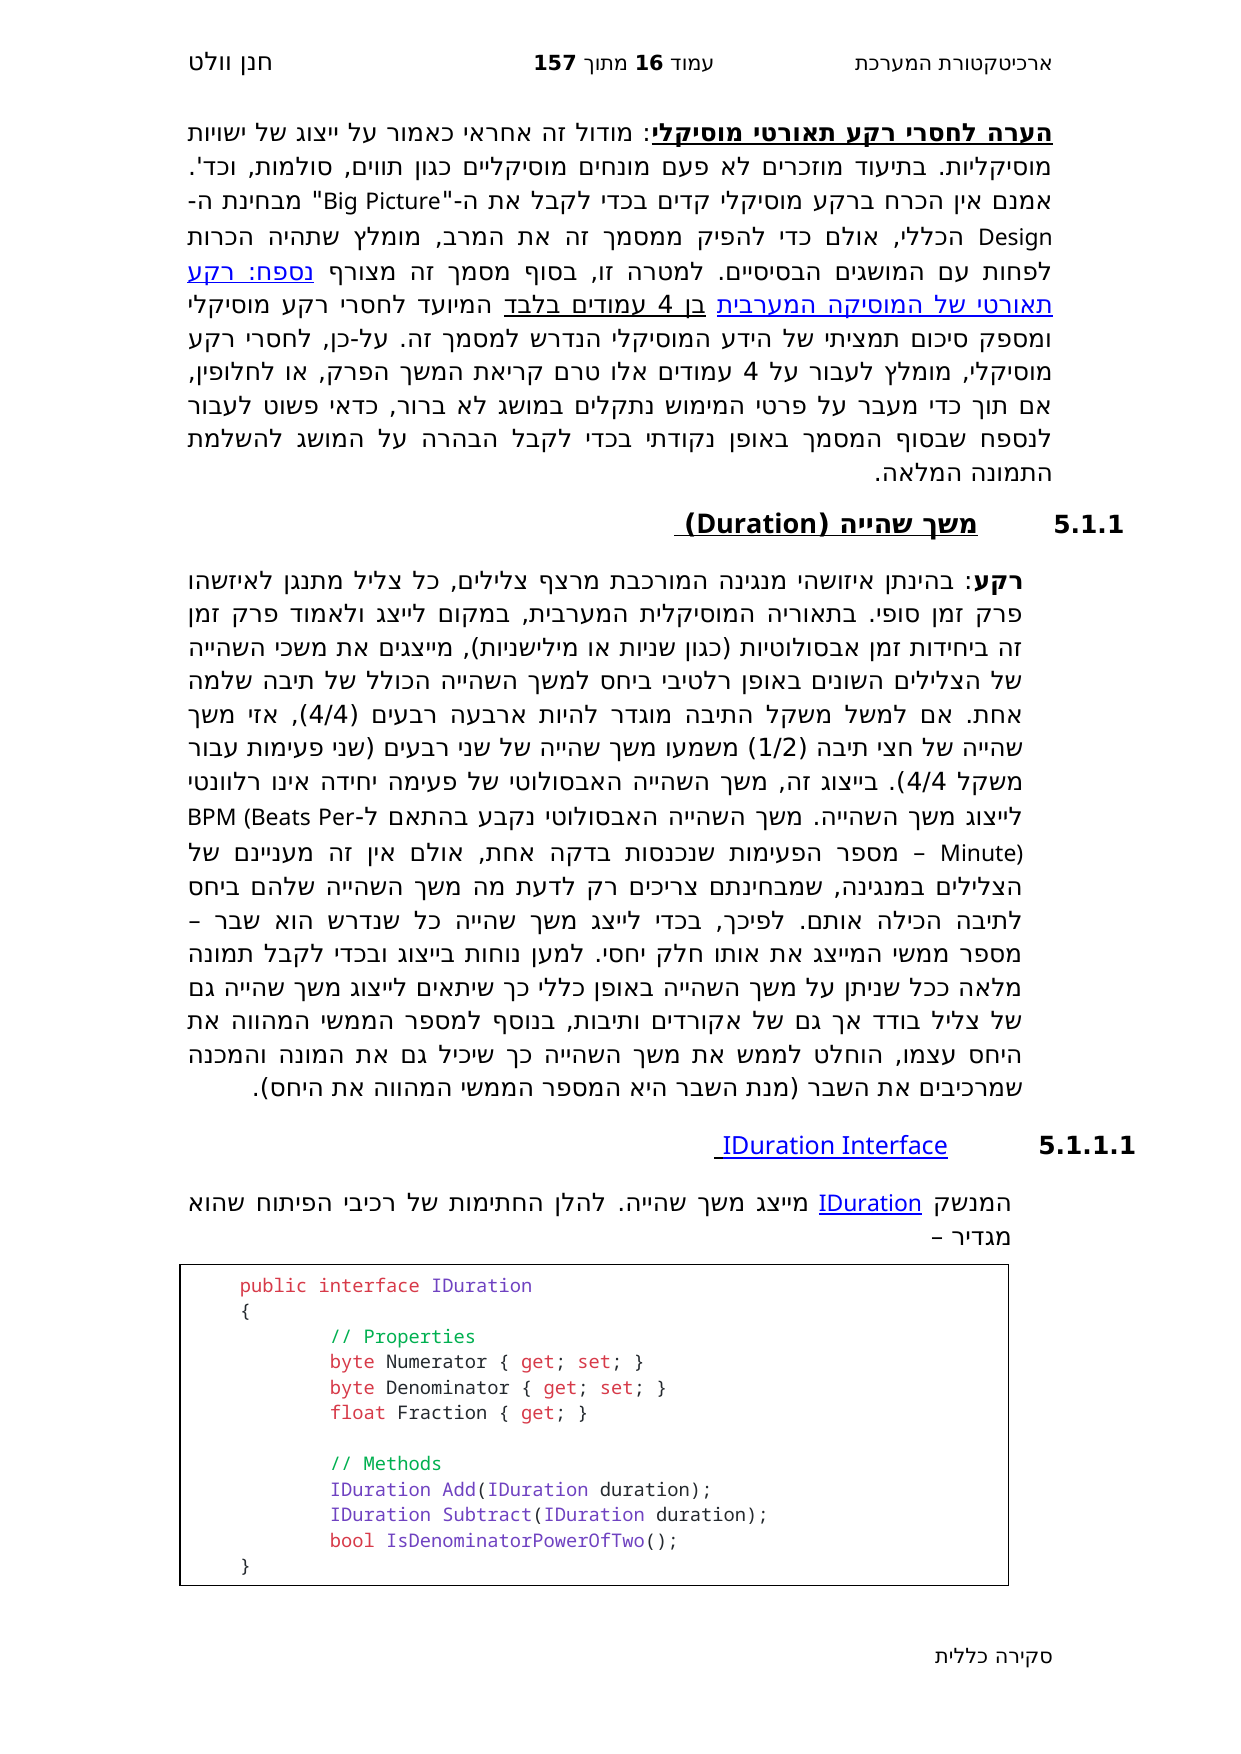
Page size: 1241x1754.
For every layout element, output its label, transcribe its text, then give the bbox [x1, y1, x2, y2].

text רקע: בהינתן איזושהי מנגינה המורכבת מרצף צלילים, כל צליל מתנגן לאיזשהו פרק זמן סופי. בתאוריה המוסיקלית המערבית, במקום לייצג ולאמוד פרק זמן זה ביחידות זמן אבסולוטיות (כגון שניות או מילישניות), מייצגים את משכי השהייה של הצלילים השונים באופן רלטיבי ביחס למשך השהייה הכולל של תיבה שלמה אחת. אם למשל משקל התיבה מוגדר להיות ארבעה רבעים (4/4), אזי משך שהייה של חצי תיבה (1/2) משמעו משך שהייה של שני רבעים (שני פעימות עבור משקל 4/4). בייצוג זה, משך השהייה האבסולוטי של פעימה יחידה אינו רלוונטי לייצוג משך השהייה. משך השהייה האבסולוטי נקבע בהתאם ל-BPM (Beats Per Minute) – מספר הפעימות שנכנסות בדקה אחת, אולם אין זה מעניינם של הצלילים במנגינה, שמבחינתם צריכים רק לדעת מה משך השהייה שלהם ביחס לתיבה הכילה אותם. לפיכך, בכדי לייצג משך שהייה כל שנדרש הוא שבר – מספר ממשי המייצג את אותו חלק יחסי. למען נוחות בייצוג ובכדי לקבל תמונה מלאה ככל שניתן על משך השהייה באופן כללי כך שיתאים לייצוג משך שהייה גם של צליל בודד אך גם של אקורדים ותיבות, בנוסף למספר הממשי המהווה את היחס עצמו, הוחלט לממש את משך השהייה כך שיכיל גם את המונה והמכנה שמרכיבים את השבר (מנת השבר היא המספר הממשי המהווה את היחס). [187, 566, 1023, 1103]
subtitle משך שהייה (Duration) [187, 504, 1053, 541]
text הערה לחסרי רקע תאורטי מוסיקלי: מודול זה אחראי כאמור על ייצוג של ישויות מוסיקליות. בתיעוד מוזכרים לא פעם מונחים מוסיקליים כגון תווים, סולמות, וכד'. אמנם אין הכרח ברקע מוסיקלי קדים בכדי לקבל את ה-"Big Picture" מבחינת ה-Design הכללי, אולם כדי להפיק ממסמך זה את המרב, מומלץ שתהיה הכרות לפחות עם המושגים הבסיסיים. למטרה זו, בסוף מסמך זה מצורף נספח: רקע תאורטי של המוסיקה המערבית בן 4 עמודים בלבד המיועד לחסרי רקע מוסיקלי ומספק סיכום תמציתי של הידע המוסיקלי הנדרש למסמך זה. על-כן, לחסרי רקע מוסיקלי, מומלץ לעבור על 4 עמודים אלו טרם קריאת המשך הפרק, או לחלופין, אם תוך כדי מעבר על פרטי המימוש נתקלים במושג לא ברור, כדאי פשוט לעבור לנספח שבסוף המסמך באופן נקודתי בכדי לקבל הבהרה על המושג להשלמת התמונה המלאה. [187, 118, 1053, 487]
subtitle IDuration Interface [187, 1128, 1038, 1162]
text המנשק IDuration מייצג משך שהייה. להלן החתימות של רכיבי הפיתוח שהוא מגדיר – [187, 1187, 1012, 1252]
